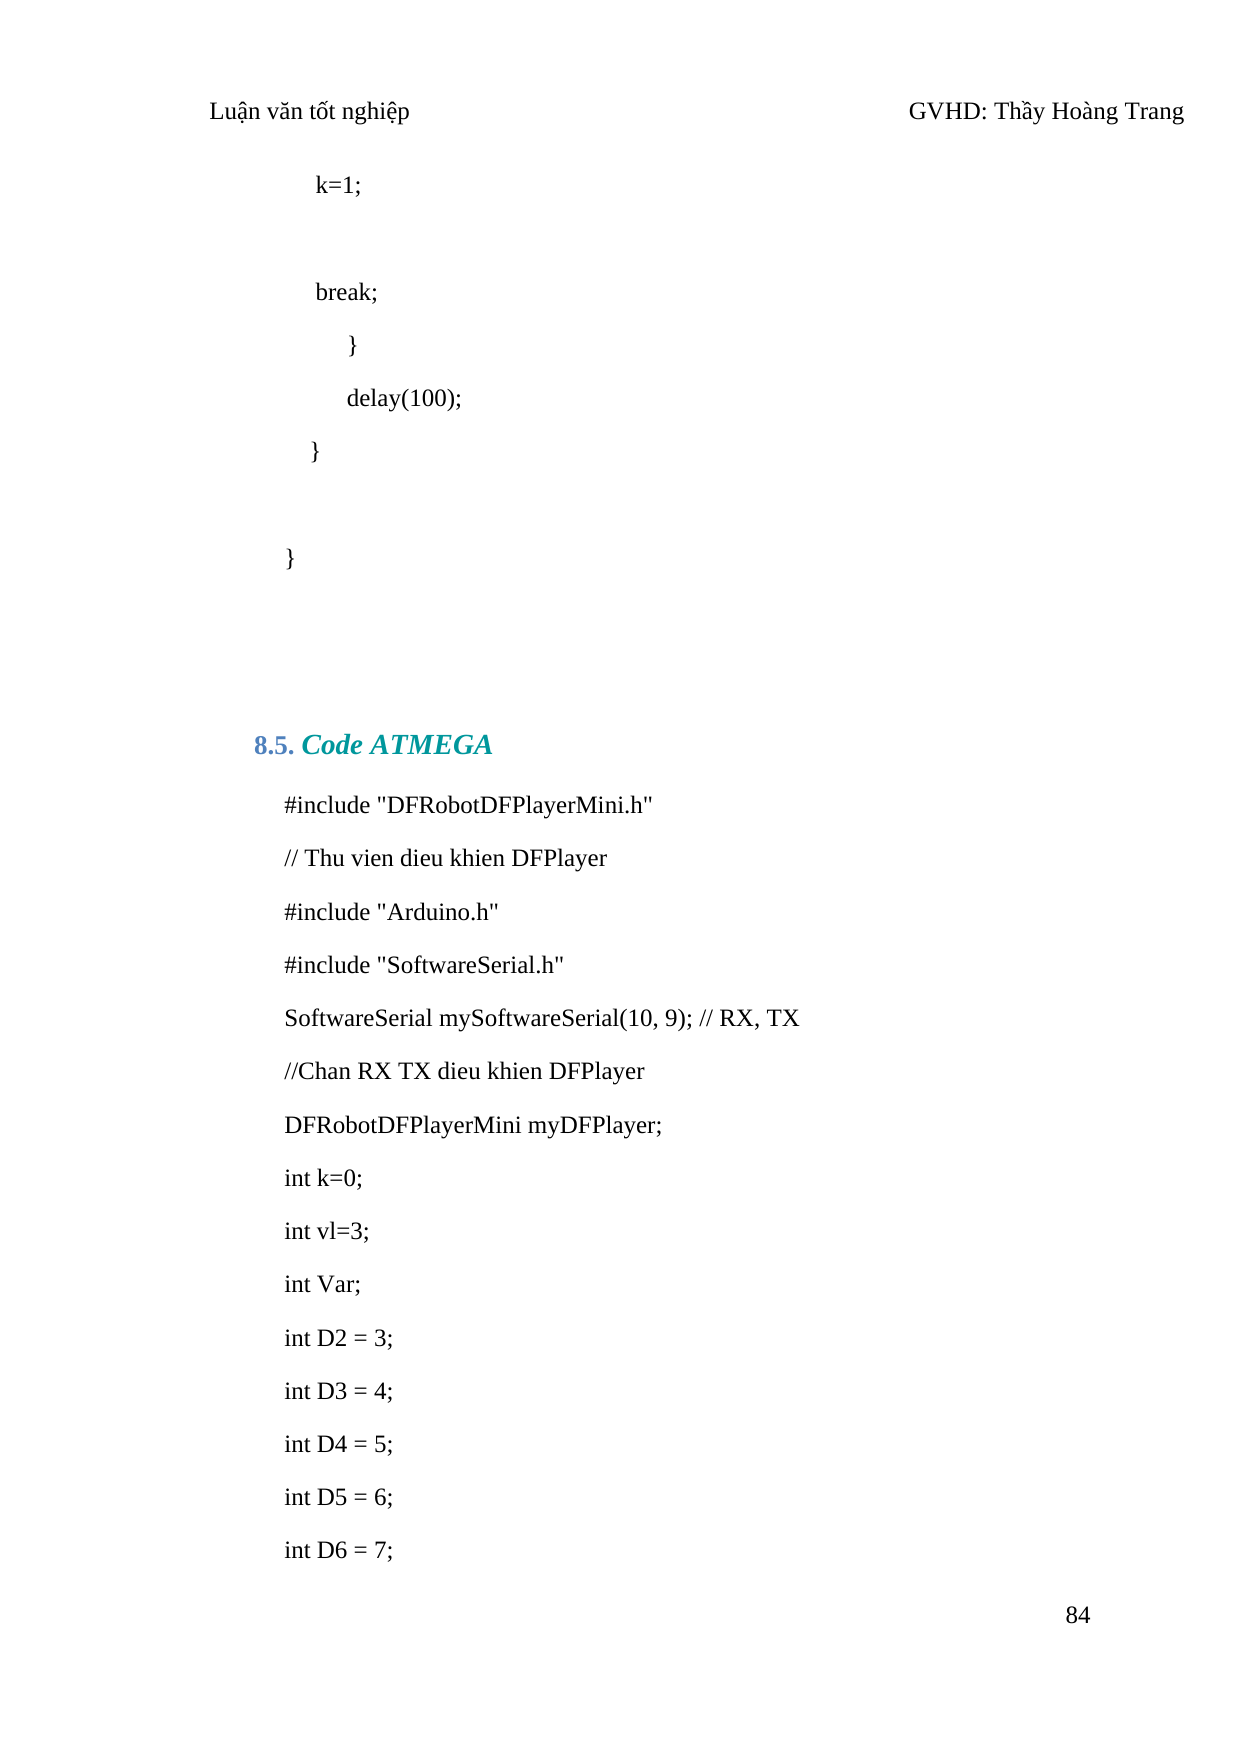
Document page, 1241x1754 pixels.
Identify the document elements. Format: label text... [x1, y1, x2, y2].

text int k=0; [209, 1163, 1090, 1192]
text k=1; [209, 170, 1090, 199]
subtitle Code ATMEGA [254, 727, 1090, 761]
text SoftwareSerial mySoftwareSerial(10, 9); // RX, TX [209, 1003, 1090, 1032]
text #include "DFRobotDFPlayerMini.h" [209, 790, 1090, 819]
text #include "SoftwareSerial.h" [209, 950, 1090, 979]
text delay(100); [209, 383, 1090, 412]
text } [209, 436, 1090, 465]
text DFRobotDFPlayerMini myDFPlayer; [209, 1110, 1090, 1138]
text int D2 = 3; [209, 1323, 1090, 1351]
text //Chan RX TX dieu khien DFPlayer [209, 1056, 1090, 1085]
text } [209, 543, 1090, 572]
text // Thu vien dieu khien DFPlayer [209, 843, 1090, 872]
text int D5 = 6; [209, 1482, 1090, 1511]
text #include "Arduino.h" [209, 897, 1090, 926]
text int D6 = 7; [209, 1536, 1090, 1564]
text int Var; [209, 1269, 1090, 1298]
text } [209, 330, 1090, 359]
text int D4 = 5; [209, 1429, 1090, 1458]
text break; [209, 277, 1090, 305]
text int D3 = 4; [209, 1376, 1090, 1404]
text int vl=3; [209, 1216, 1090, 1245]
